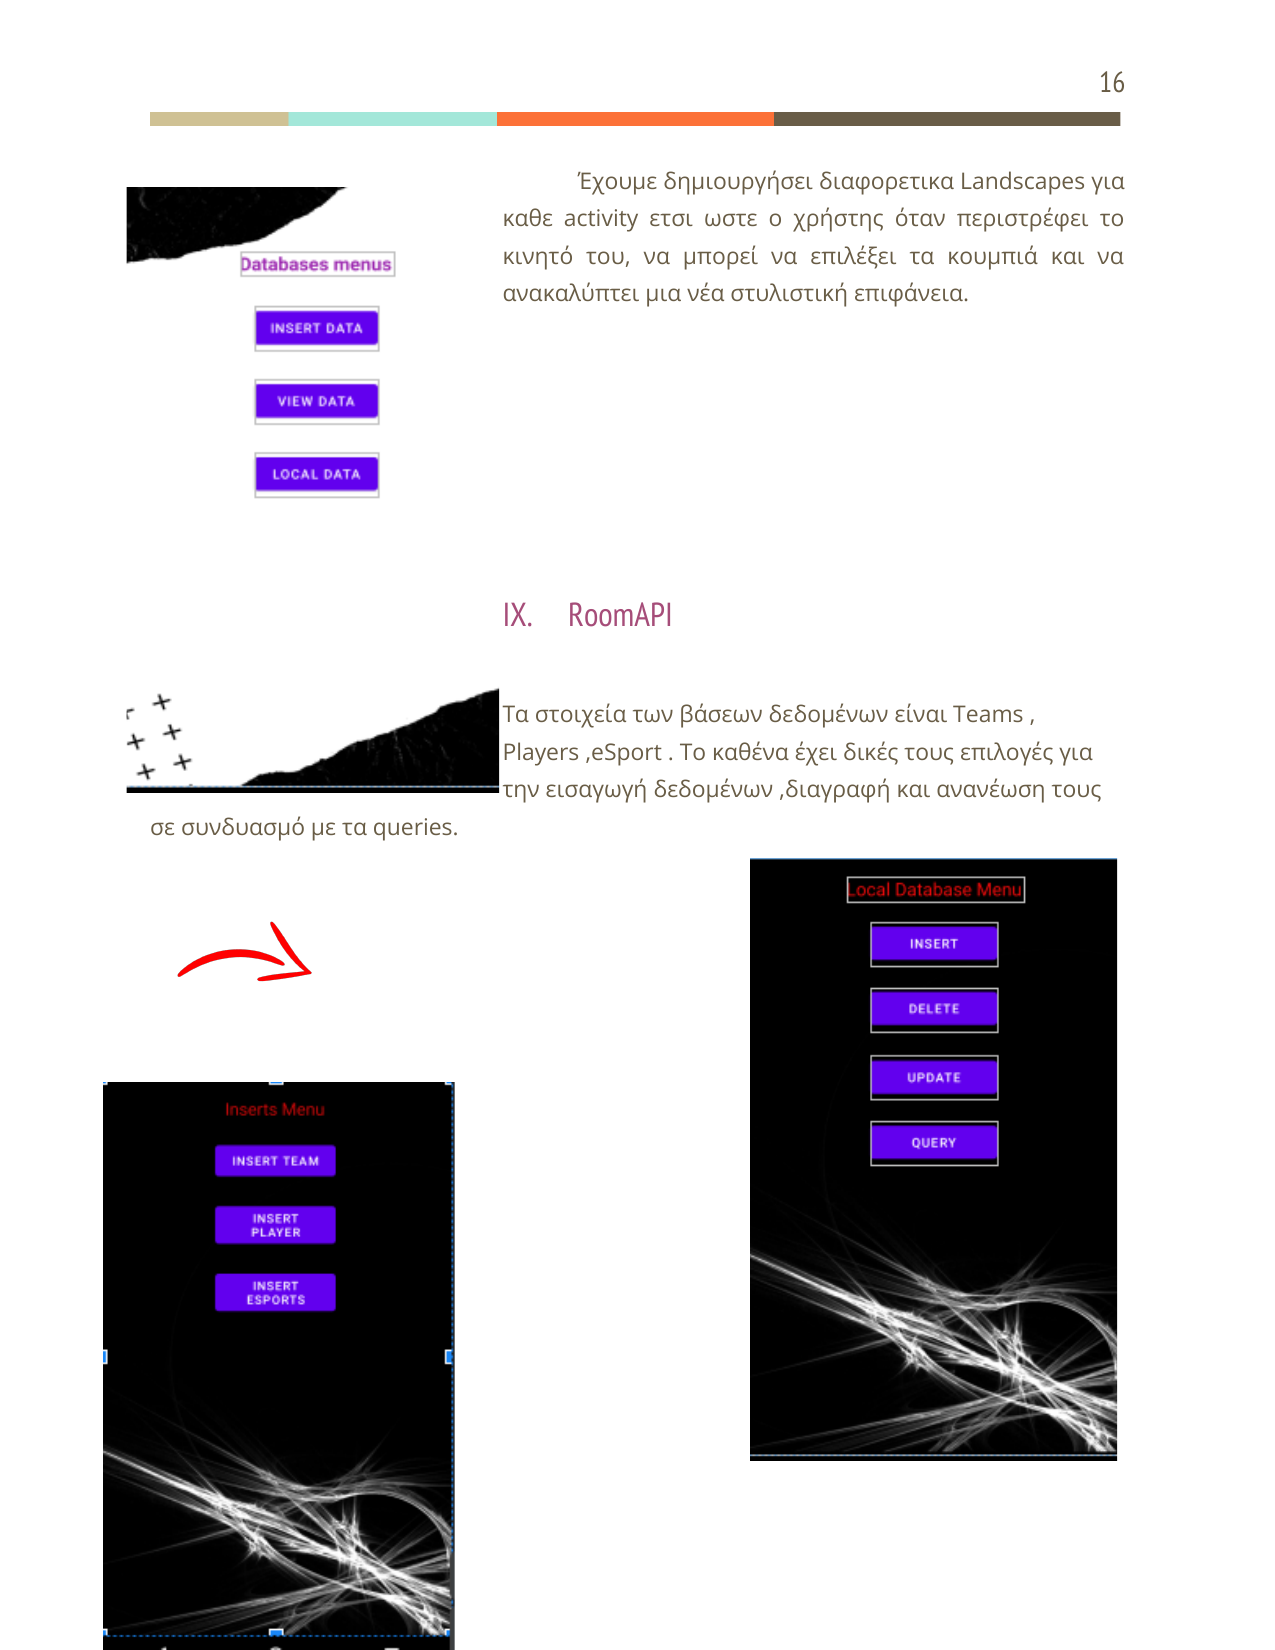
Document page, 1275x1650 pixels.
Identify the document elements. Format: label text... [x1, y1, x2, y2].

subtitle IX. RoomAPI [500, 592, 1125, 635]
picture [151, 861, 353, 1063]
picture [126, 187, 500, 793]
text Τα στοιχεία των βάσεων δεδομένων είναι Teams , Players ,eSport . Το καθένα έχει δικές τους επιλογές για την εισαγωγή δεδομένων ,διαγραφή και ανανέωση τους σε συνδυασμό με τα queries. [150, 698, 1125, 842]
picture [103, 1082, 455, 1650]
picture [150, 112, 1121, 126]
text Έχουμε δημιουργήσει διαφορετικα Landscapes για καθε activity ετσι ωστε ο χρήστης όταν περιστρέφει το κινητό του, να μπορεί να επιλέξει τα κουμπιά και να ανακαλύπτει μια νέα στυλιστική επιφάνεια. [150, 165, 1125, 308]
picture [750, 858, 1118, 1461]
